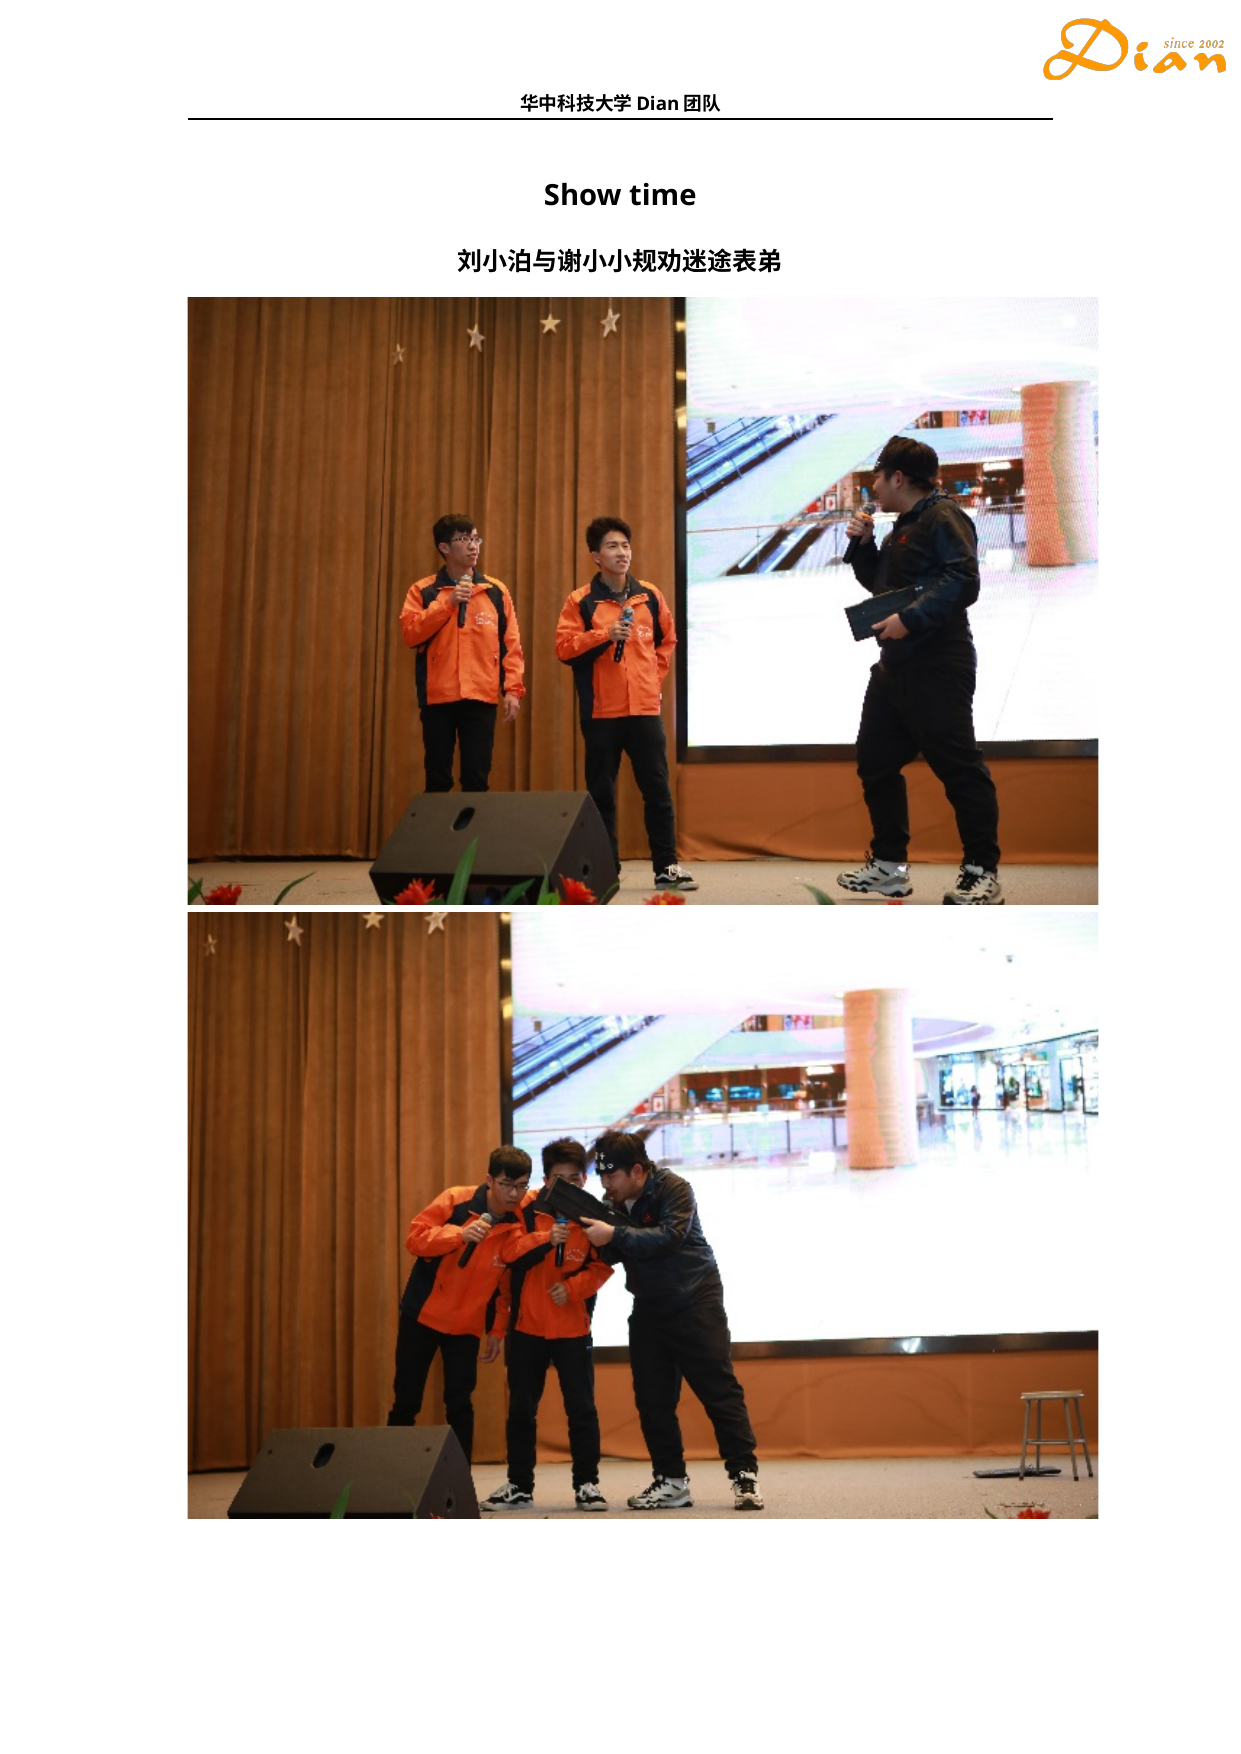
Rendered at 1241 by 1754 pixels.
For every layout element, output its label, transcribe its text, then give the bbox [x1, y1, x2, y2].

picture [187, 912, 1099, 1519]
text Show time [187, 162, 1053, 227]
picture [1031, 4, 1238, 89]
text 刘小泊与谢小小规劝迷途表弟 [187, 227, 1053, 292]
picture [187, 297, 1099, 905]
